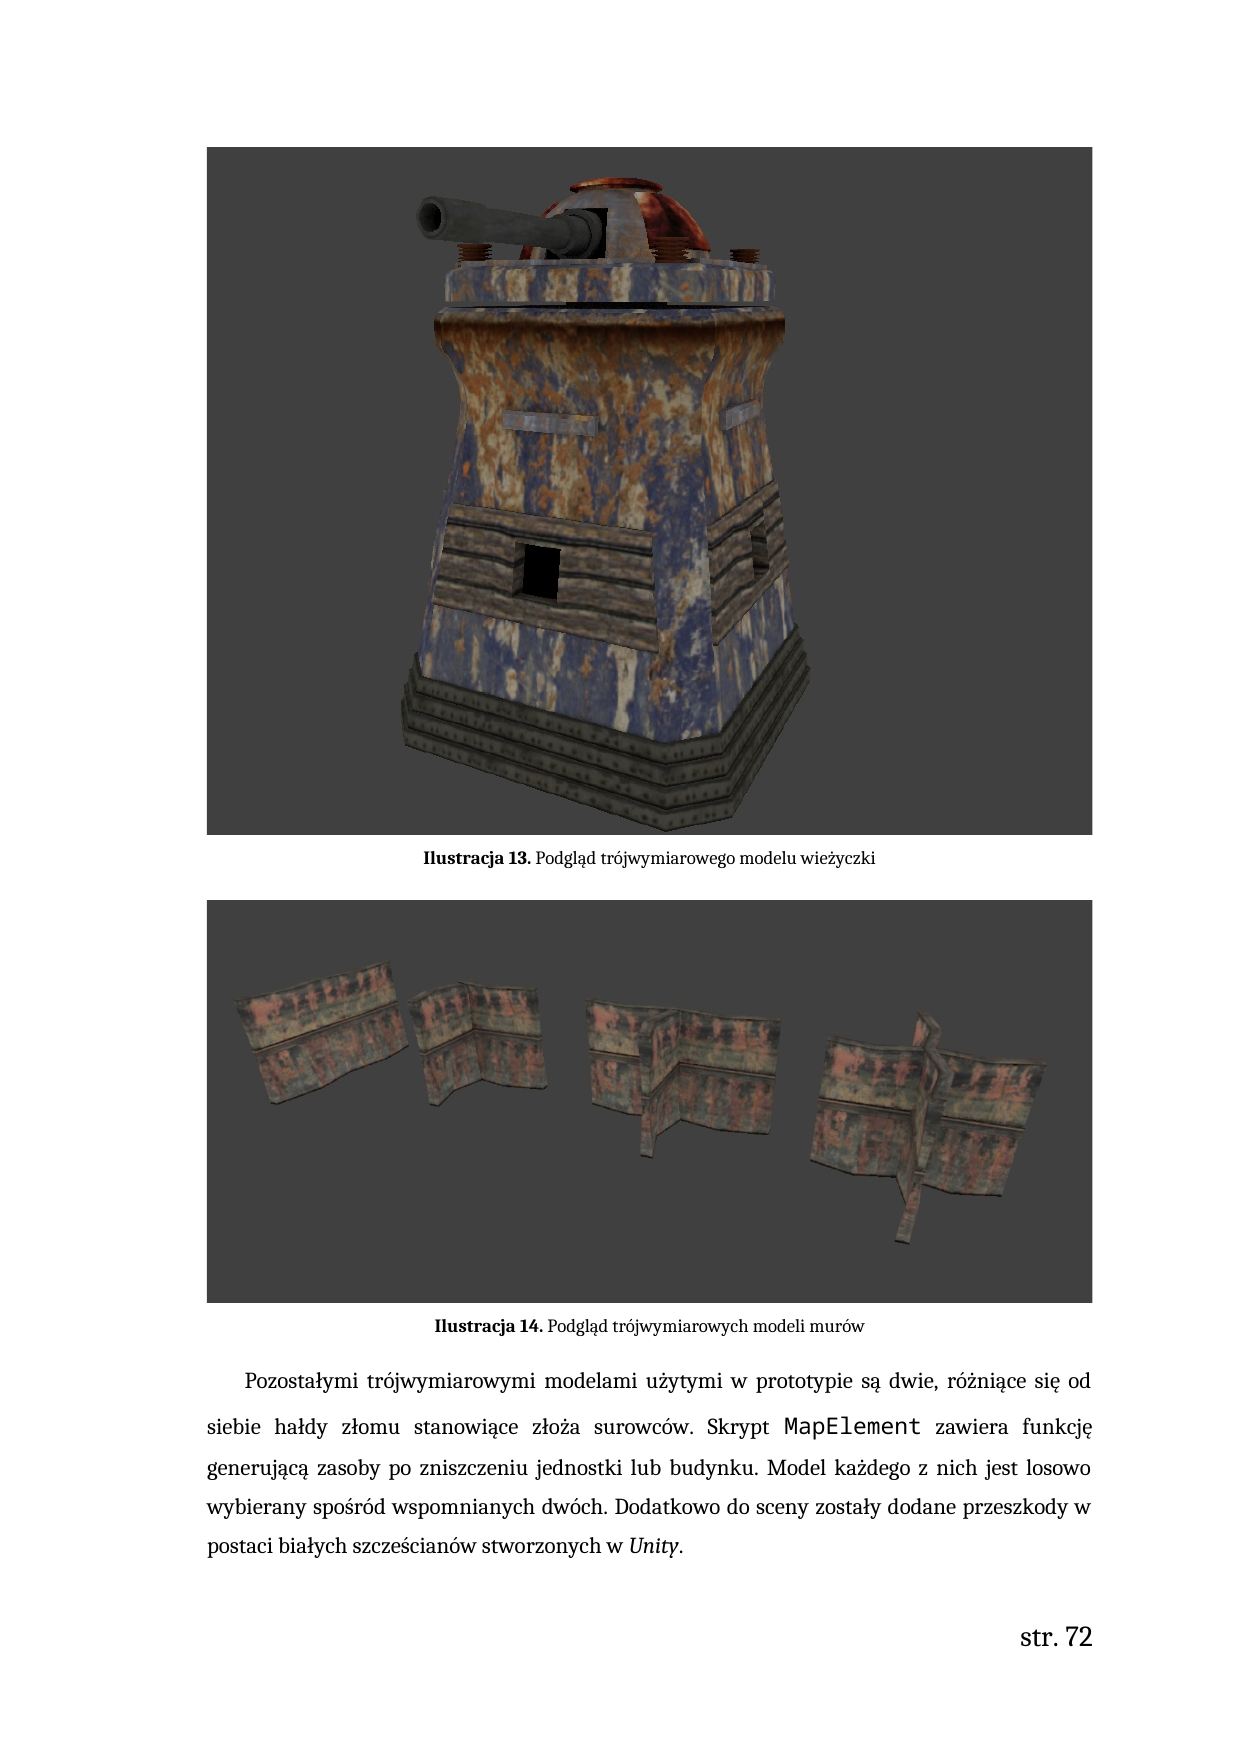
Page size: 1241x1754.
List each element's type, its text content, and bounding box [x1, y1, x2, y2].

text Ilustracja 13. Podgląd trójwymiarowego modelu wieżyczki [207, 847, 1092, 869]
picture [206, 147, 1093, 835]
text Ilustracja 14. Podgląd trójwymiarowych modeli murów [207, 1315, 1092, 1337]
picture [206, 900, 1093, 1303]
text Pozostałymi trójwymiarowymi modelami użytymi w prototypie są dwie, różniące się od siebie hałdy złomu stanowiące złoża surowców. Skrypt MapElement zawiera funkcję generującą zasoby po zniszczeniu jednostki lub budynku. Model każdego z nich jest losowo wybierany spośród wspomnianych dwóch. Dodatkowo do sceny zostały dodane przeszkody w postaci białych szcześcianów stworzonych w Unity. [207, 1368, 1092, 1559]
